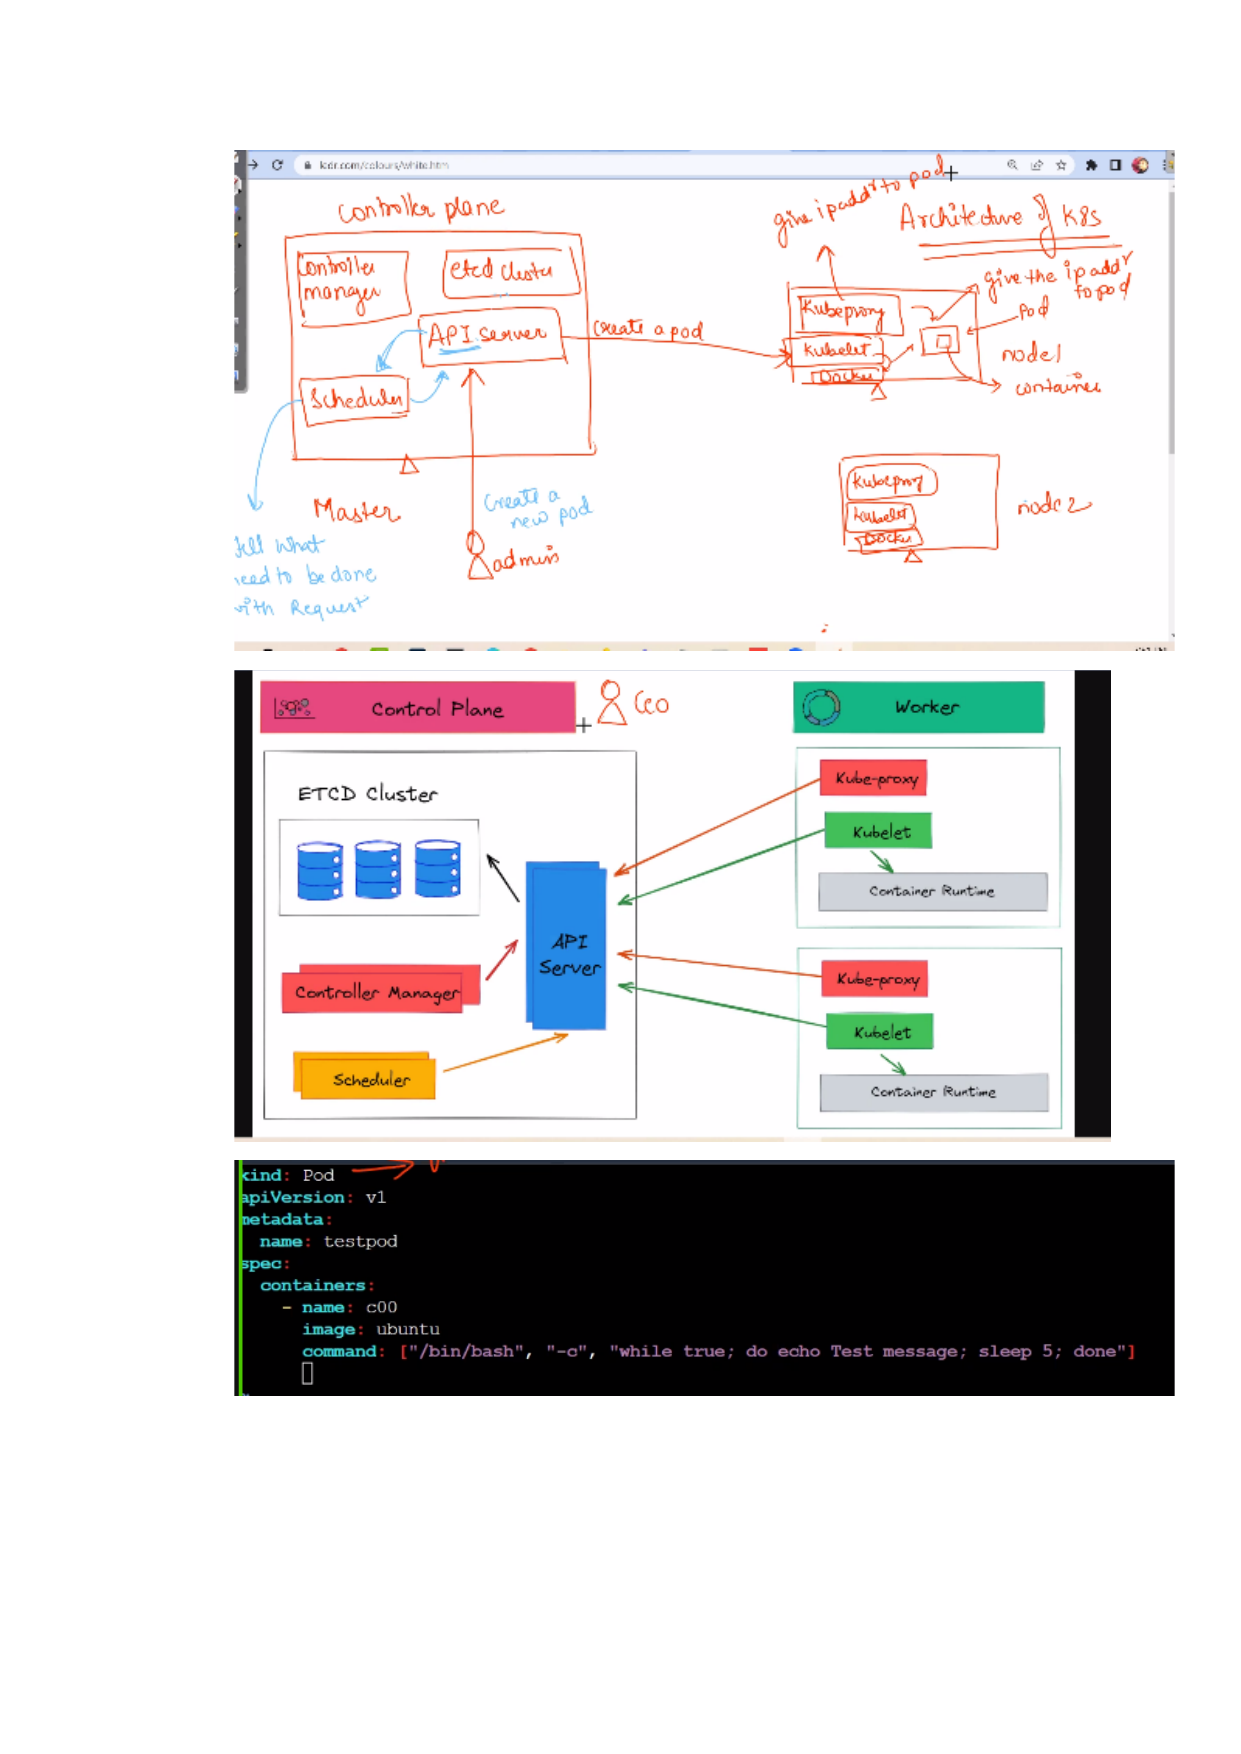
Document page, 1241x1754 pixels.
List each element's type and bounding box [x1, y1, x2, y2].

picture [234, 670, 1111, 1142]
picture [234, 1160, 1175, 1396]
picture [234, 150, 1175, 651]
